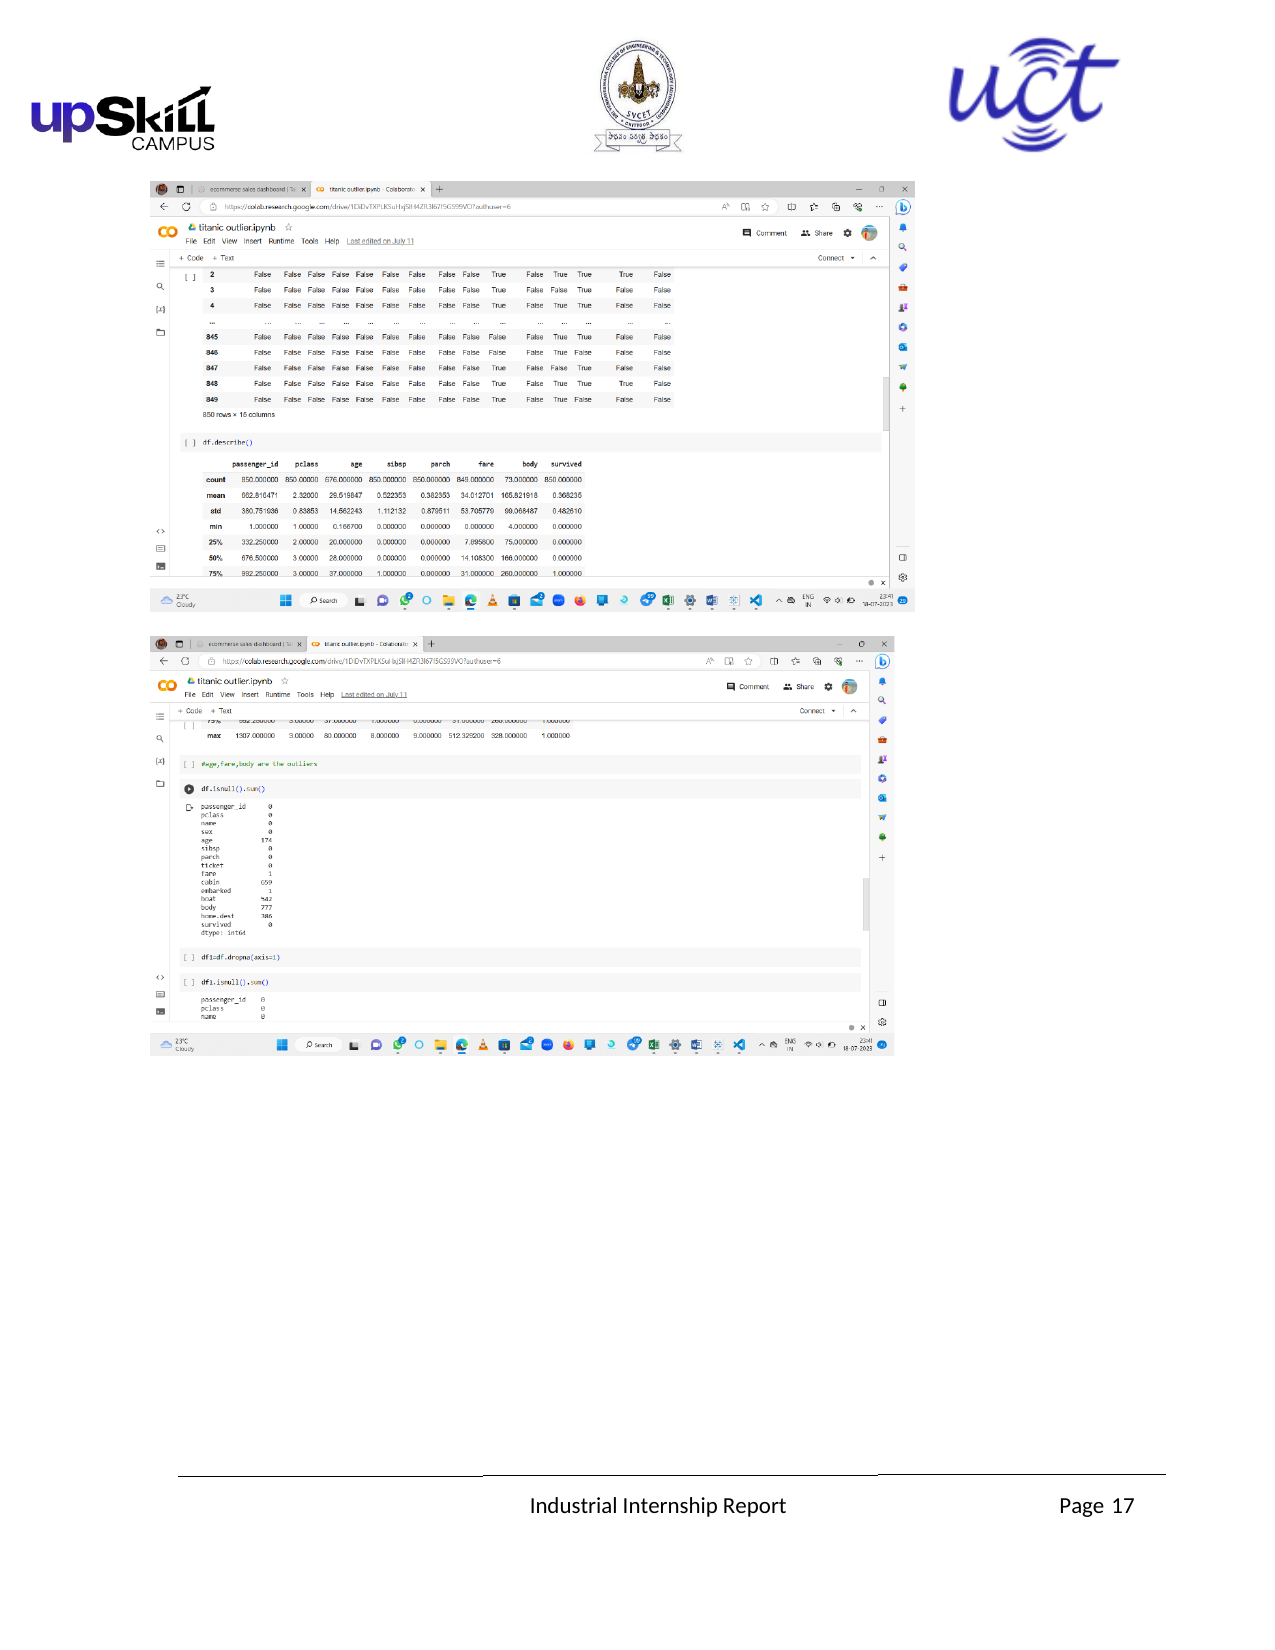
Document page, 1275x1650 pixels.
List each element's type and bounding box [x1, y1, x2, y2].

picture [568, 32, 707, 154]
picture [150, 636, 895, 1056]
picture [946, 28, 1125, 154]
picture [0, 73, 246, 154]
picture [150, 181, 915, 612]
